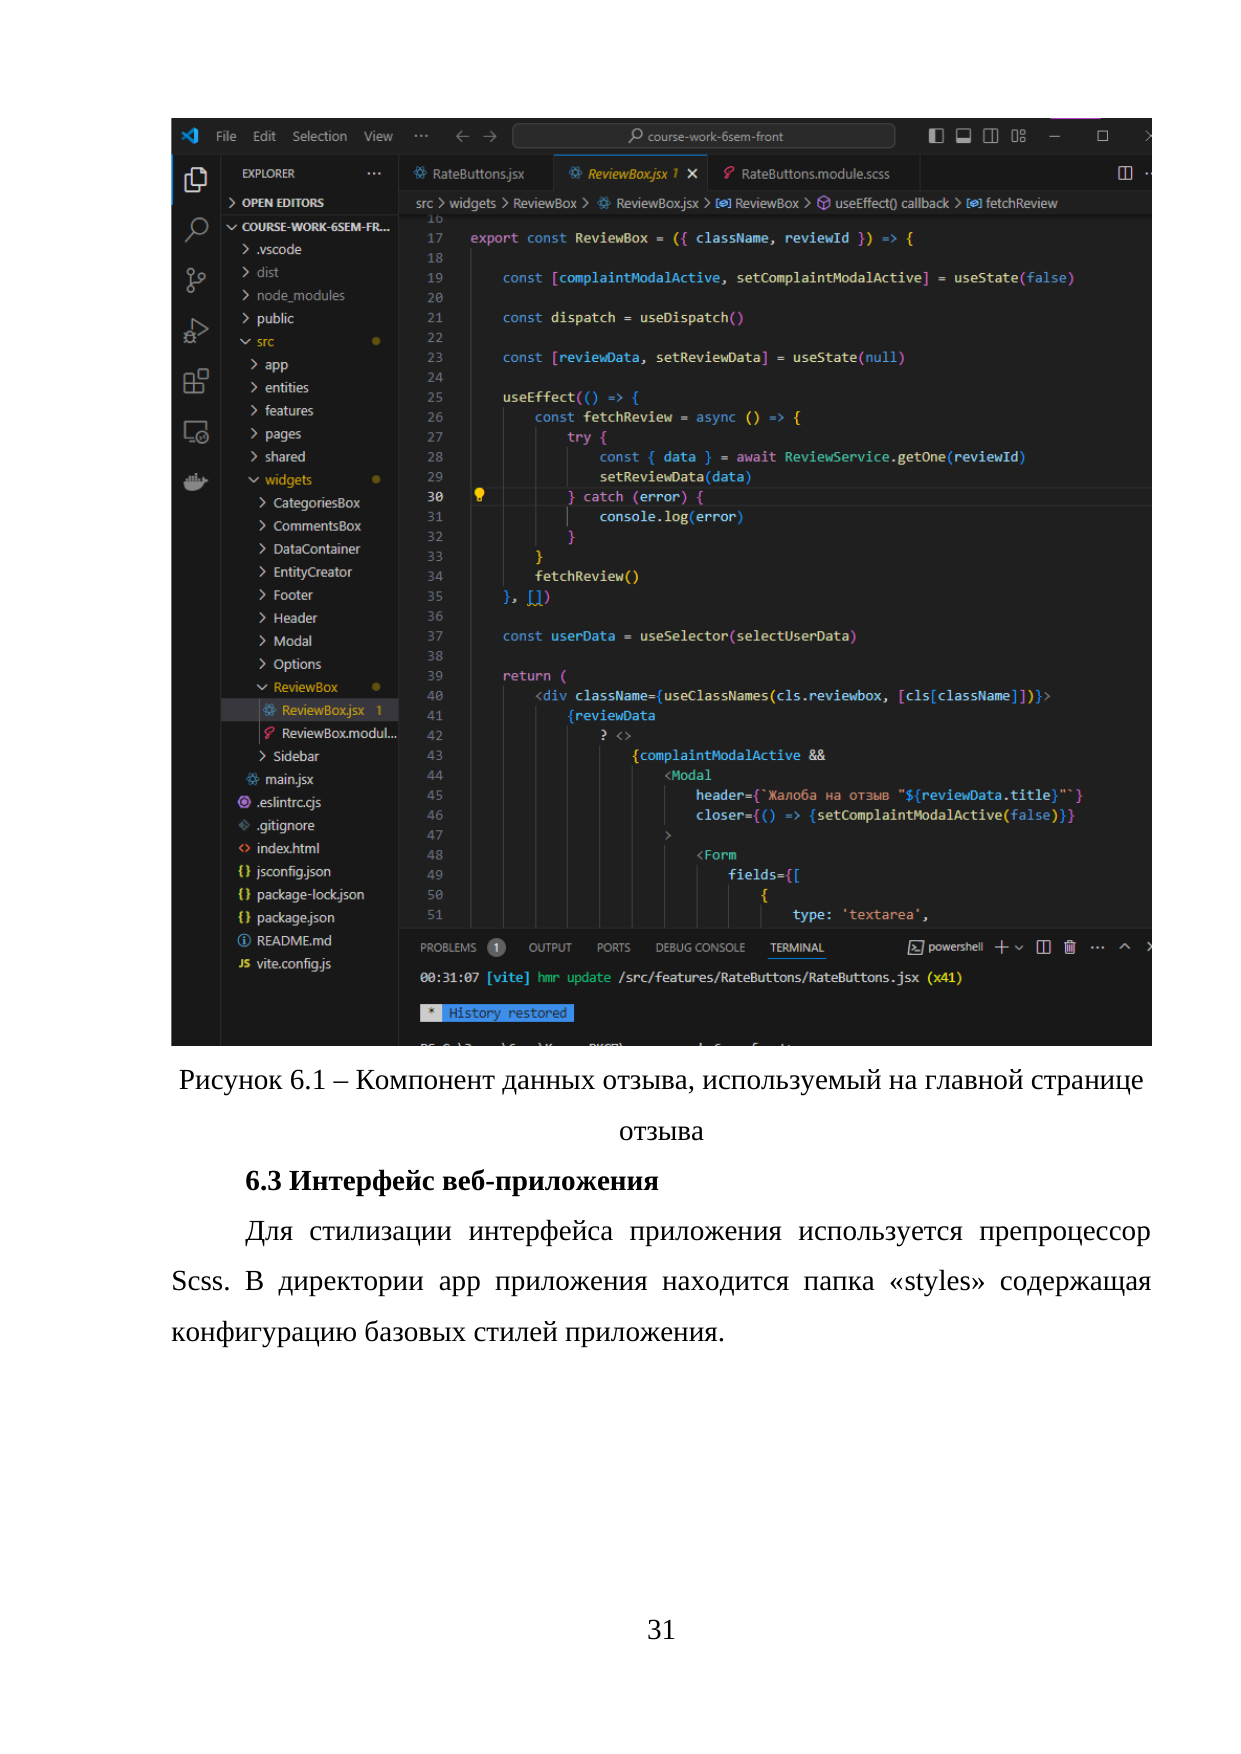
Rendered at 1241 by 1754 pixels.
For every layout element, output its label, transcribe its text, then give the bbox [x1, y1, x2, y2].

picture [171, 118, 1152, 1046]
text Для стилизации интерфейса приложения используется препроцессор Scss. В директории app приложения находится папка «styles» содержащая конфигурацию базовых стилей приложения. [171, 1213, 1152, 1347]
subtitle 6.3 Интерфейс веб-приложения [171, 1163, 1152, 1196]
text Рисунок 6.1 – Компонент данных отзыва, используемый на главной странице отзыва [171, 1062, 1152, 1146]
